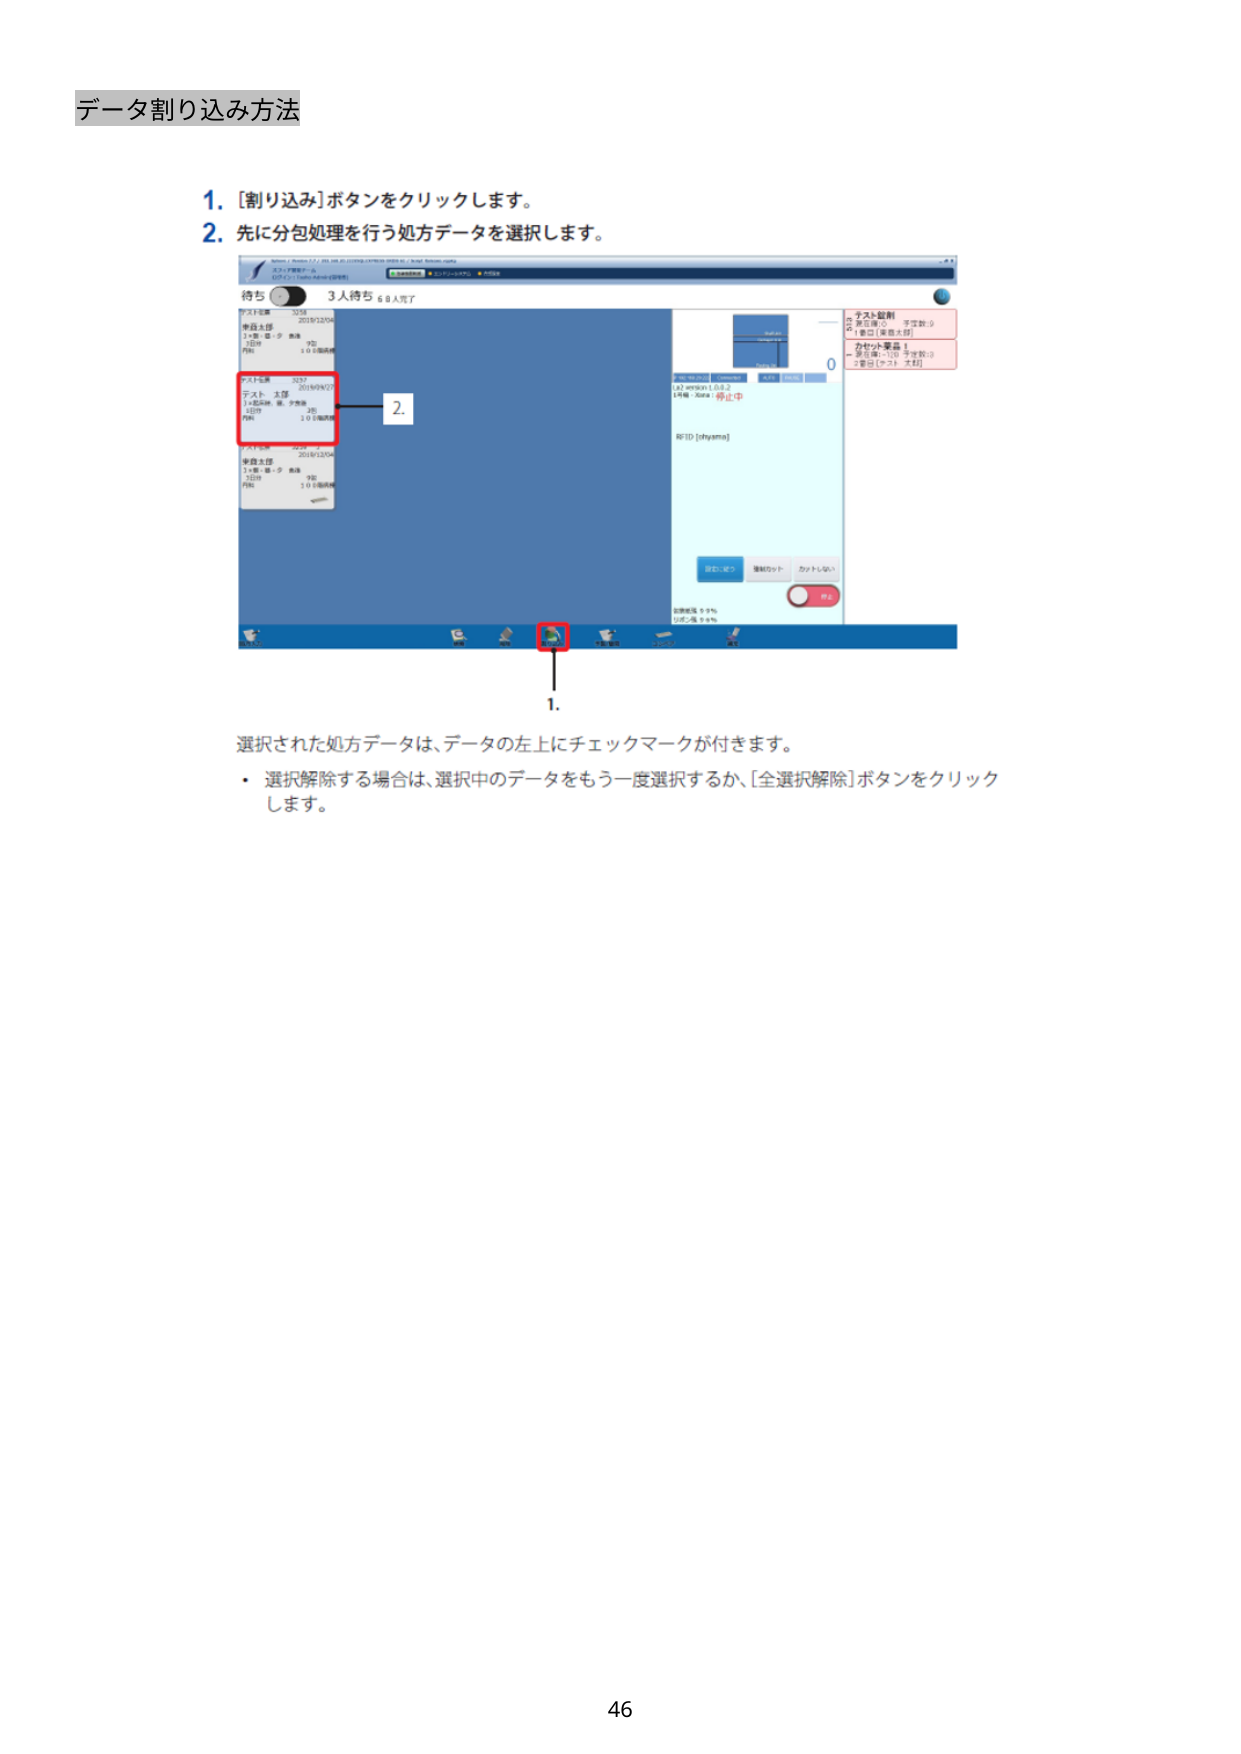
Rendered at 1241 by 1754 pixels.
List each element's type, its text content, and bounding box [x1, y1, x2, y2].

text データ割り込み方法 [75, 89, 1165, 127]
picture [193, 180, 1029, 815]
